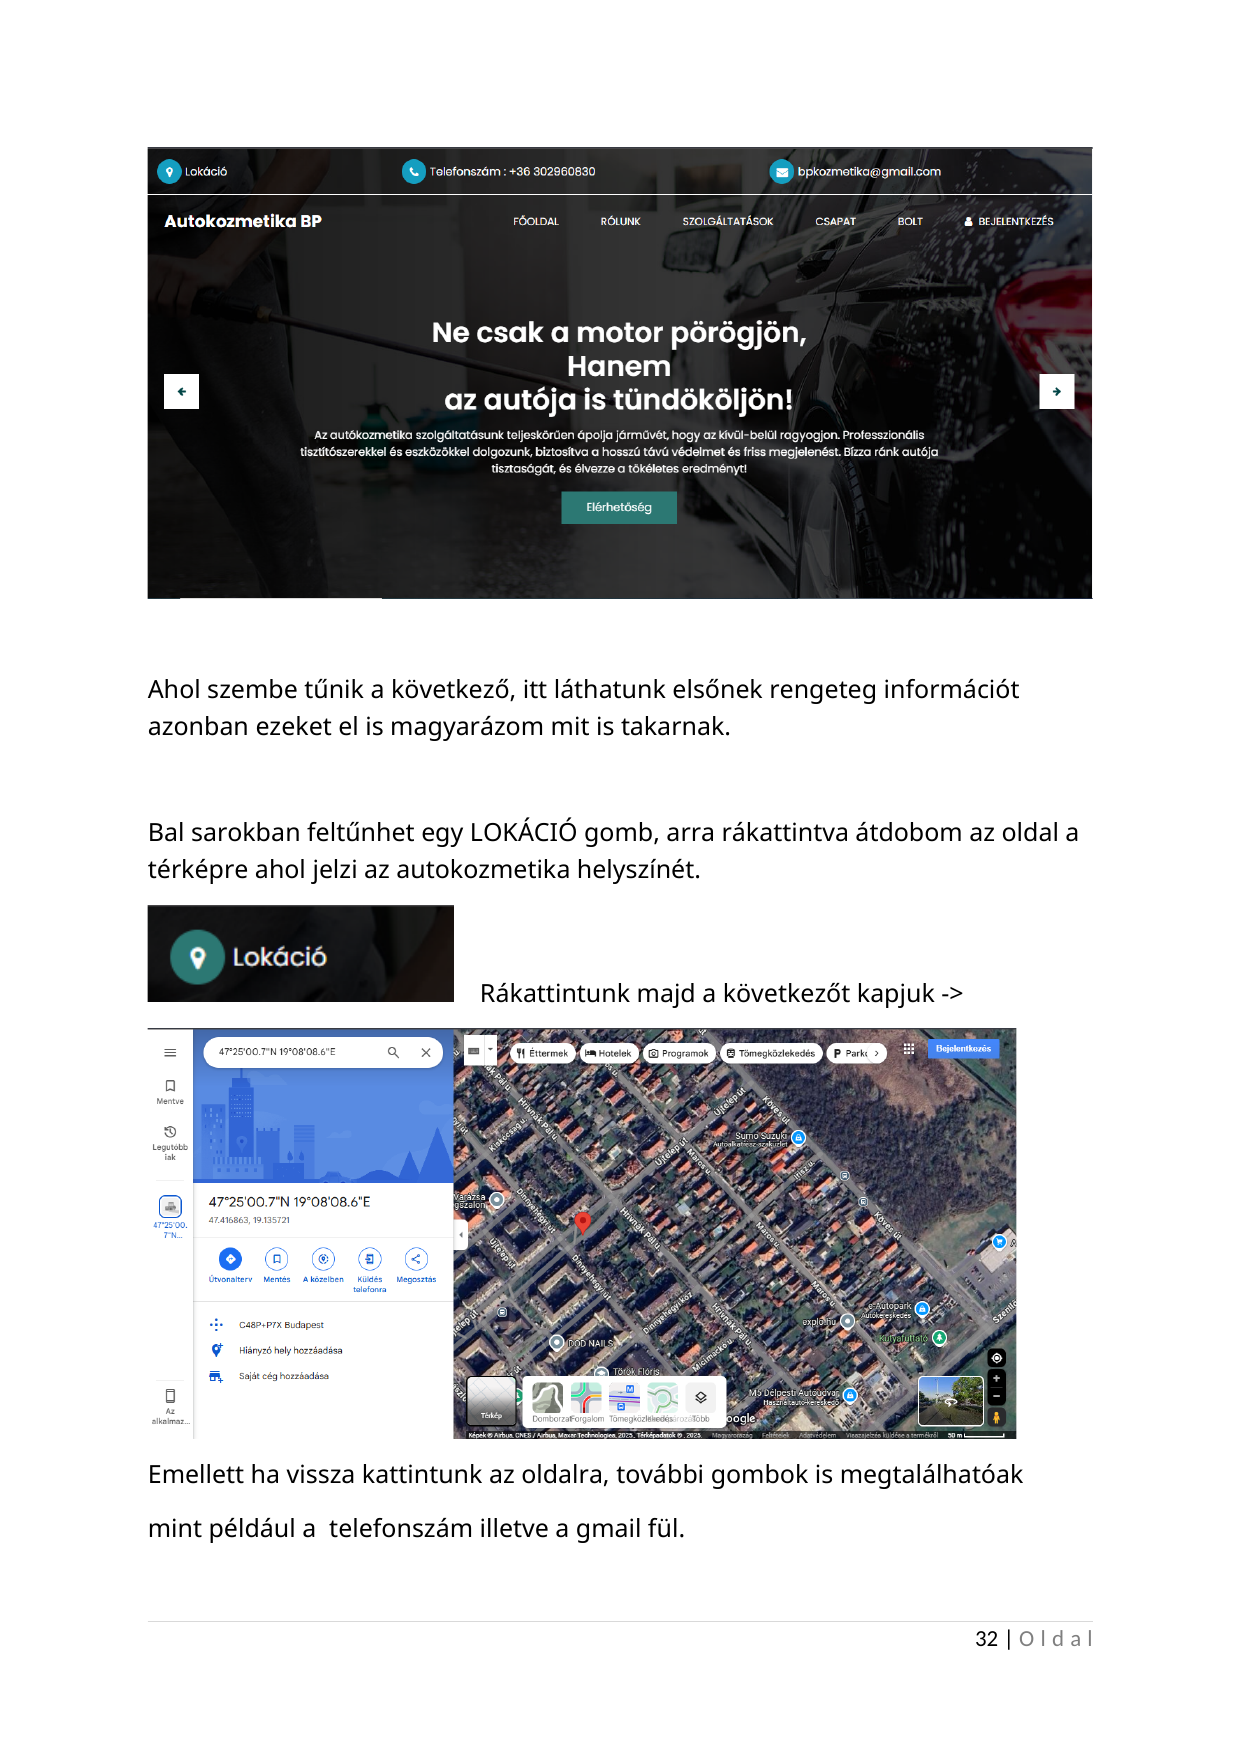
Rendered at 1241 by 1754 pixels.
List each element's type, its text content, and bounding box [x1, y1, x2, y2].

text mint például a telefonszám illetve a gmail fül. [148, 1511, 1093, 1545]
text Emellett ha vissza kattintunk az oldalra, további gombok is megtalálhatóak [148, 1457, 1093, 1491]
picture [147, 1028, 1017, 1439]
picture [147, 147, 1093, 599]
text Bal sarokban feltűnhet egy LOKÁCIÓ gomb, arra rákattintva átdobom az oldal a térképre ahol jelzi az autokozmetika helyszínét. [148, 815, 1093, 886]
text Ahol szembe tűnik a következő, itt láthatunk elsőnek rengeteg információt azonban ezeket el is magyarázom mit is takarnak. [148, 671, 1093, 742]
picture [147, 905, 454, 1002]
